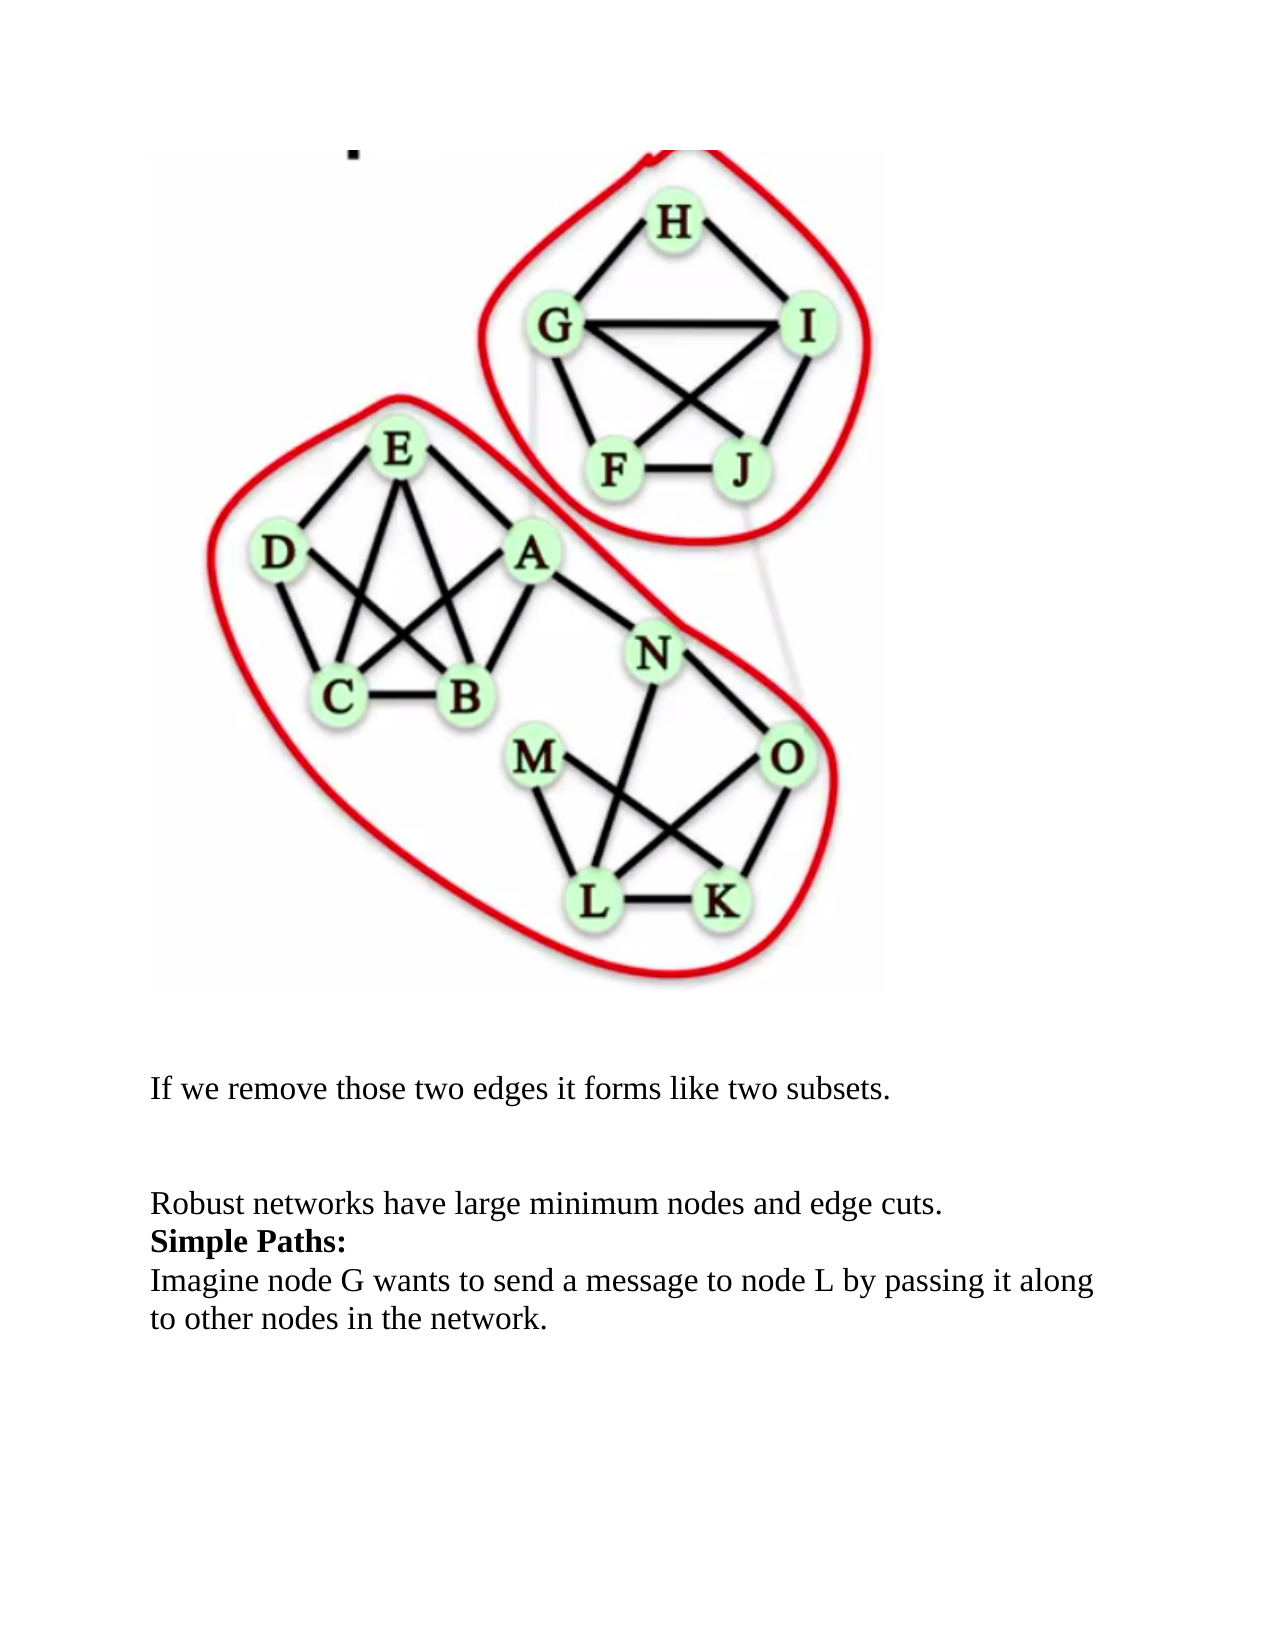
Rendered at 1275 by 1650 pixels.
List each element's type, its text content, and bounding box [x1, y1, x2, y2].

picture [150, 150, 886, 992]
text Simple Paths: [150, 1222, 1125, 1260]
text Imagine node G wants to send a message to node L by passing it along to other nodes in the network. [150, 1260, 1125, 1337]
text Robust networks have large minimum nodes and edge cuts. [150, 1183, 1125, 1222]
text If we remove those two edges it forms like two subsets. [150, 1068, 1125, 1107]
